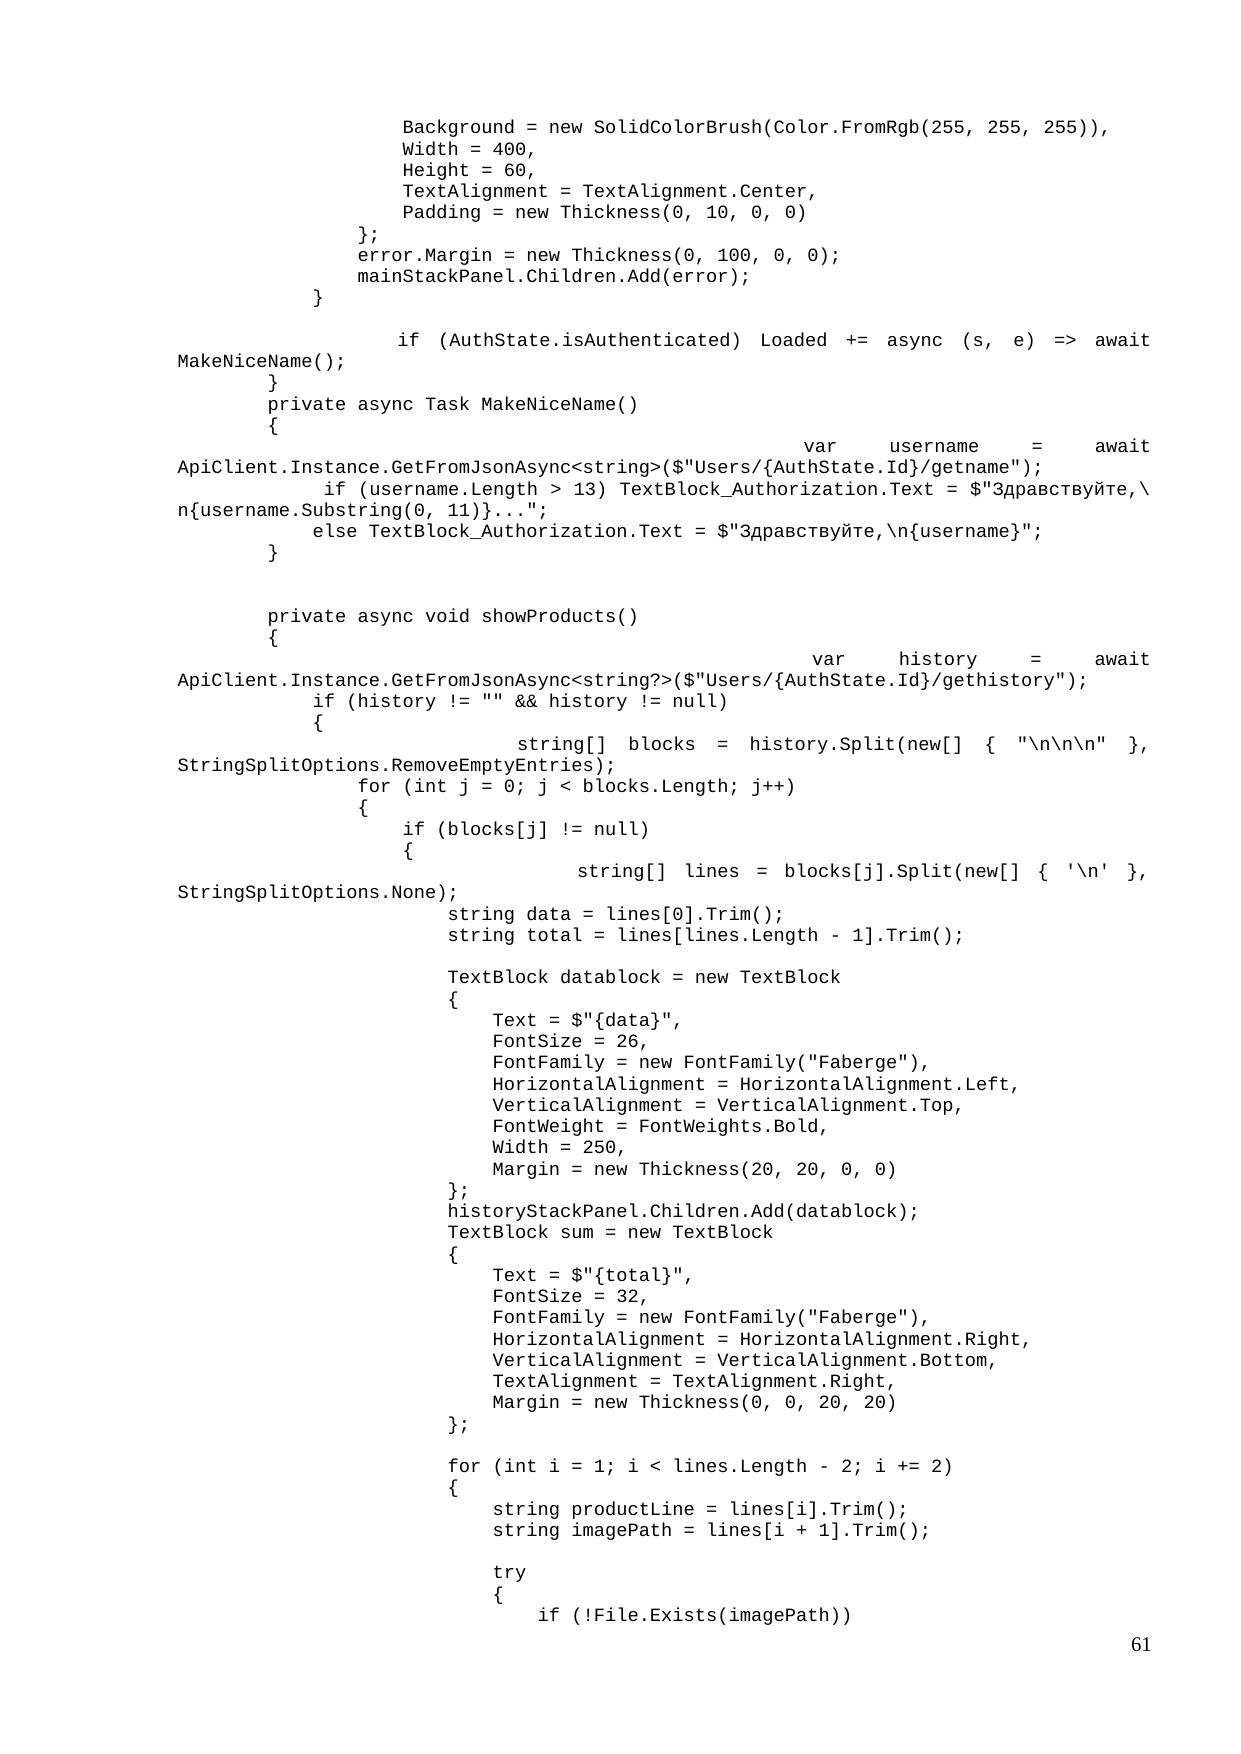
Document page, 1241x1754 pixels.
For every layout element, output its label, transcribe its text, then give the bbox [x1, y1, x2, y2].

text var username = await ApiClient.Instance.GetFromJsonAsync<string>($"Users/{AuthState.Id}/getname"); [177, 437, 1152, 479]
text FontFamily = new FontFamily("Faberge"), [177, 1308, 1152, 1329]
text { [177, 416, 1152, 437]
text { [177, 1584, 1152, 1606]
text TextBlock datablock = new TextBlock [177, 968, 1152, 989]
text string total = lines[lines.Length - 1].Trim(); [177, 926, 1152, 947]
text FontSize = 32, [177, 1287, 1152, 1308]
text private async Task MakeNiceName() [177, 394, 1152, 416]
text string[] blocks = history.Split(new[] { "\n\n\n" }, StringSplitOptions.RemoveEmptyEntries); [177, 734, 1152, 777]
text error.Margin = new Thickness(0, 100, 0, 0); [177, 246, 1152, 267]
text FontFamily = new FontFamily("Faberge"), [177, 1053, 1152, 1074]
text for (int j = 0; j < blocks.Length; j++) [177, 777, 1152, 798]
text } [177, 543, 1152, 564]
text TextAlignment = TextAlignment.Center, [177, 182, 1152, 203]
text }; [177, 1414, 1152, 1436]
text string imagePath = lines[i + 1].Trim(); [177, 1521, 1152, 1542]
text FontSize = 26, [177, 1032, 1152, 1053]
text VerticalAlignment = VerticalAlignment.Top, [177, 1096, 1152, 1117]
text Height = 60, [177, 161, 1152, 182]
text var history = await ApiClient.Instance.GetFromJsonAsync<string?>($"Users/{AuthState.Id}/gethistory"); [177, 649, 1152, 692]
text private async void showProducts() [177, 607, 1152, 628]
text try [177, 1563, 1152, 1584]
text string data = lines[0].Trim(); [177, 904, 1152, 926]
text for (int i = 1; i < lines.Length - 2; i += 2) [177, 1457, 1152, 1478]
text Margin = new Thickness(20, 20, 0, 0) [177, 1159, 1152, 1181]
text } [177, 373, 1152, 394]
text Text = $"{total}", [177, 1266, 1152, 1287]
text else TextBlock_Authorization.Text = $"Здравствуйте,\n{username}"; [177, 522, 1152, 543]
text }; [177, 1181, 1152, 1202]
text if (!File.Exists(imagePath)) [177, 1606, 1152, 1627]
text { [177, 798, 1152, 819]
text FontWeight = FontWeights.Bold, [177, 1117, 1152, 1138]
text }; [177, 224, 1152, 246]
text mainStackPanel.Children.Add(error); [177, 267, 1152, 288]
text Width = 250, [177, 1138, 1152, 1159]
text if (AuthState.isAuthenticated) Loaded += async (s, e) => await MakeNiceName(); [177, 331, 1152, 373]
text TextBlock sum = new TextBlock [177, 1223, 1152, 1244]
text { [177, 1244, 1152, 1266]
text { [177, 1478, 1152, 1499]
text VerticalAlignment = VerticalAlignment.Bottom, [177, 1351, 1152, 1372]
text Margin = new Thickness(0, 0, 20, 20) [177, 1393, 1152, 1414]
text Background = new SolidColorBrush(Color.FromRgb(255, 255, 255)), [177, 118, 1152, 139]
text if (blocks[j] != null) [177, 819, 1152, 841]
text string[] lines = blocks[j].Split(new[] { '\n' }, StringSplitOptions.None); [177, 862, 1152, 904]
text { [177, 989, 1152, 1011]
text if (username.Length > 13) TextBlock_Authorization.Text = $"Здравствуйте,\n{username.Substring(0, 11)}..."; [177, 479, 1152, 522]
text } [177, 288, 1152, 309]
text HorizontalAlignment = HorizontalAlignment.Right, [177, 1329, 1152, 1351]
text Width = 400, [177, 139, 1152, 161]
text historyStackPanel.Children.Add(datablock); [177, 1202, 1152, 1223]
text Padding = new Thickness(0, 10, 0, 0) [177, 203, 1152, 224]
text if (history != "" && history != null) [177, 692, 1152, 713]
text HorizontalAlignment = HorizontalAlignment.Left, [177, 1074, 1152, 1096]
text { [177, 628, 1152, 649]
text TextAlignment = TextAlignment.Right, [177, 1372, 1152, 1393]
text { [177, 841, 1152, 862]
text { [177, 713, 1152, 734]
text Text = $"{data}", [177, 1011, 1152, 1032]
text string productLine = lines[i].Trim(); [177, 1499, 1152, 1521]
